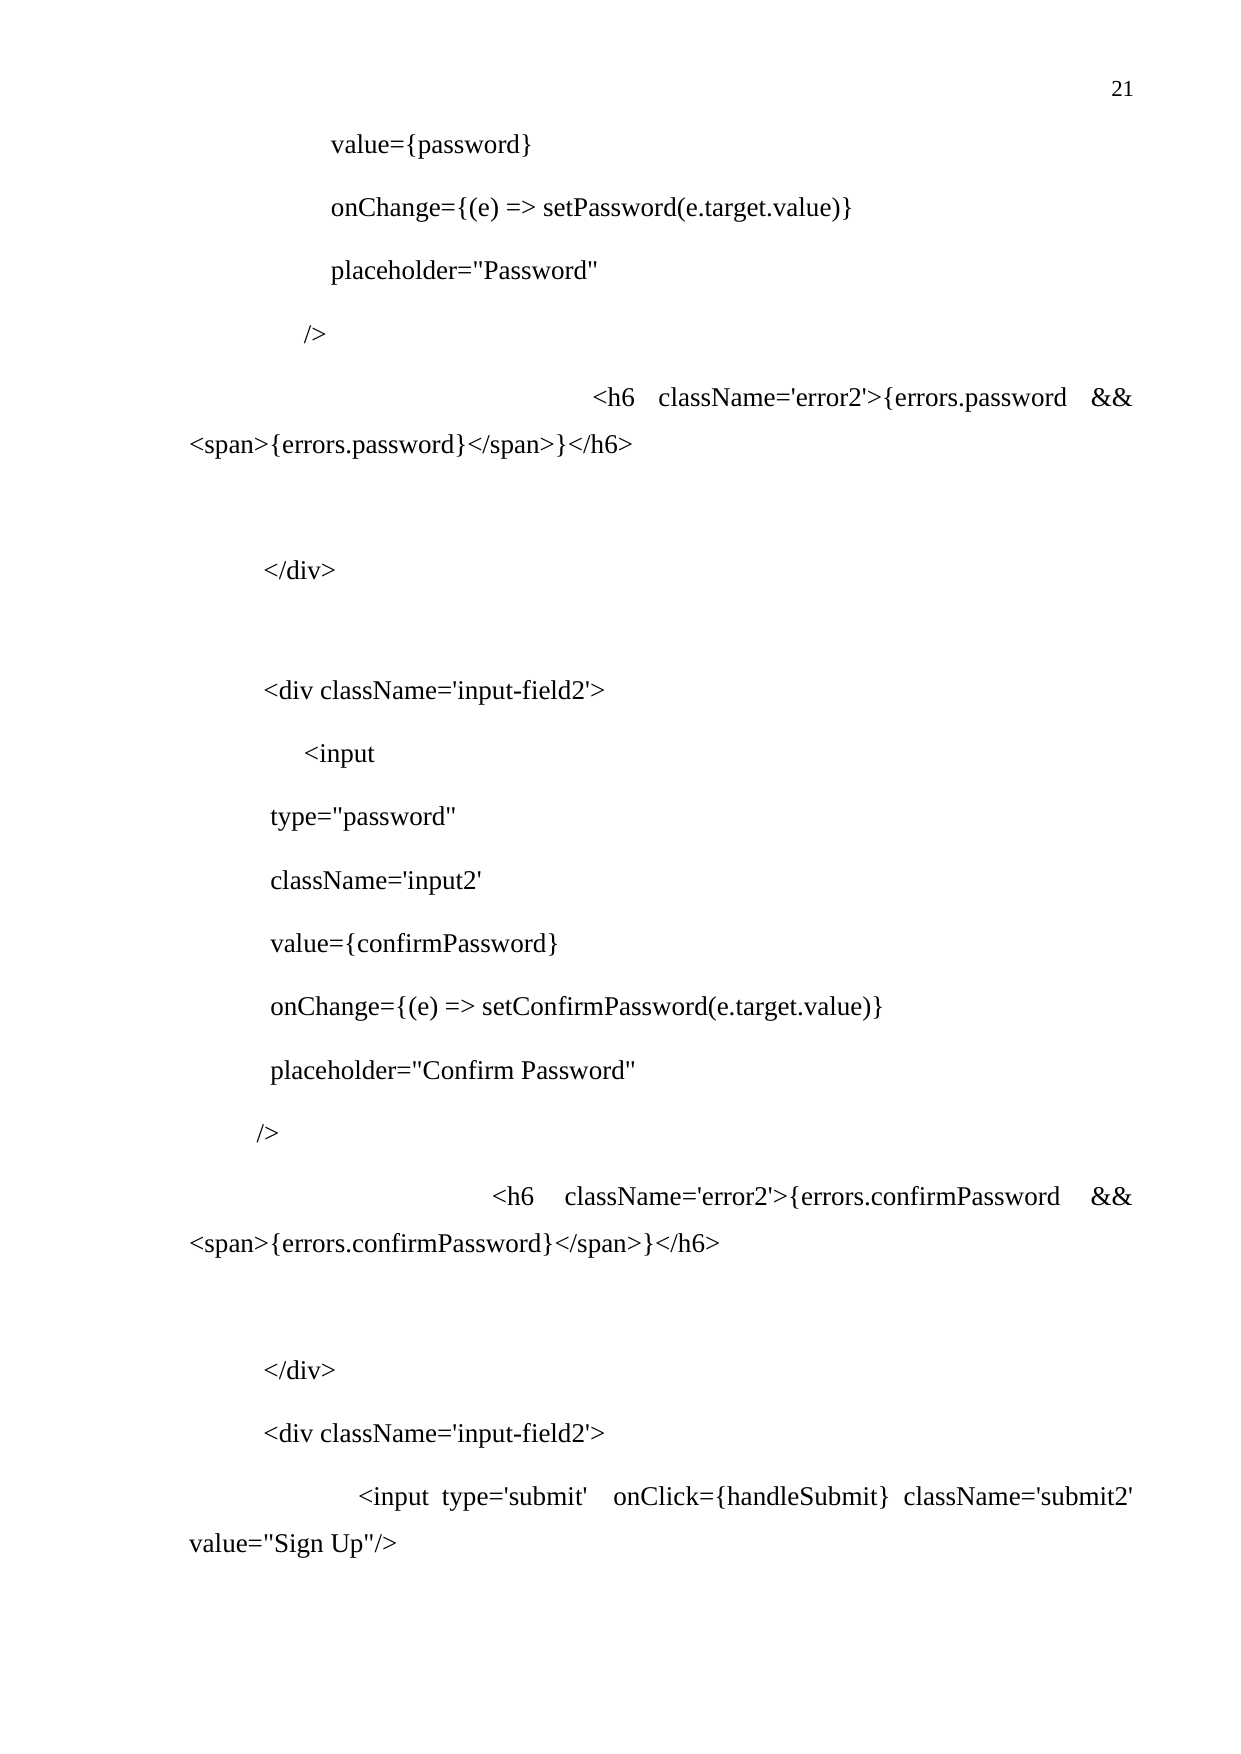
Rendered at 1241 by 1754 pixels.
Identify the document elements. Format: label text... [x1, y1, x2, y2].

text type="password" [189, 801, 1134, 832]
text </div> [189, 554, 1134, 586]
text <div className='input-field2'> [189, 674, 1134, 705]
text <input [189, 737, 1134, 768]
text onChange={(e) => setConfirmPassword(e.target.value)} [189, 991, 1134, 1022]
text <h6 className='error2'>{errors.confirmPassword && <span>{errors.confirmPassword}</span>}</h6> [189, 1181, 1134, 1258]
text className='input2' [189, 864, 1134, 895]
text value={confirmPassword} [189, 927, 1134, 958]
text placeholder="Password" [189, 254, 1134, 286]
text </div> [189, 1354, 1134, 1385]
text /> [189, 318, 1134, 349]
text <input type='submit' onClick={handleSubmit} className='submit2' value="Sign Up"/> [189, 1481, 1134, 1558]
text placeholder="Confirm Password" [189, 1054, 1134, 1085]
text onChange={(e) => setPassword(e.target.value)} [189, 191, 1134, 222]
text value={password} [189, 128, 1134, 159]
text /> [189, 1117, 1134, 1148]
text <div className='input-field2'> [189, 1417, 1134, 1448]
text <h6 className='error2'>{errors.password && <span>{errors.password}</span>}</h6> [189, 381, 1134, 459]
